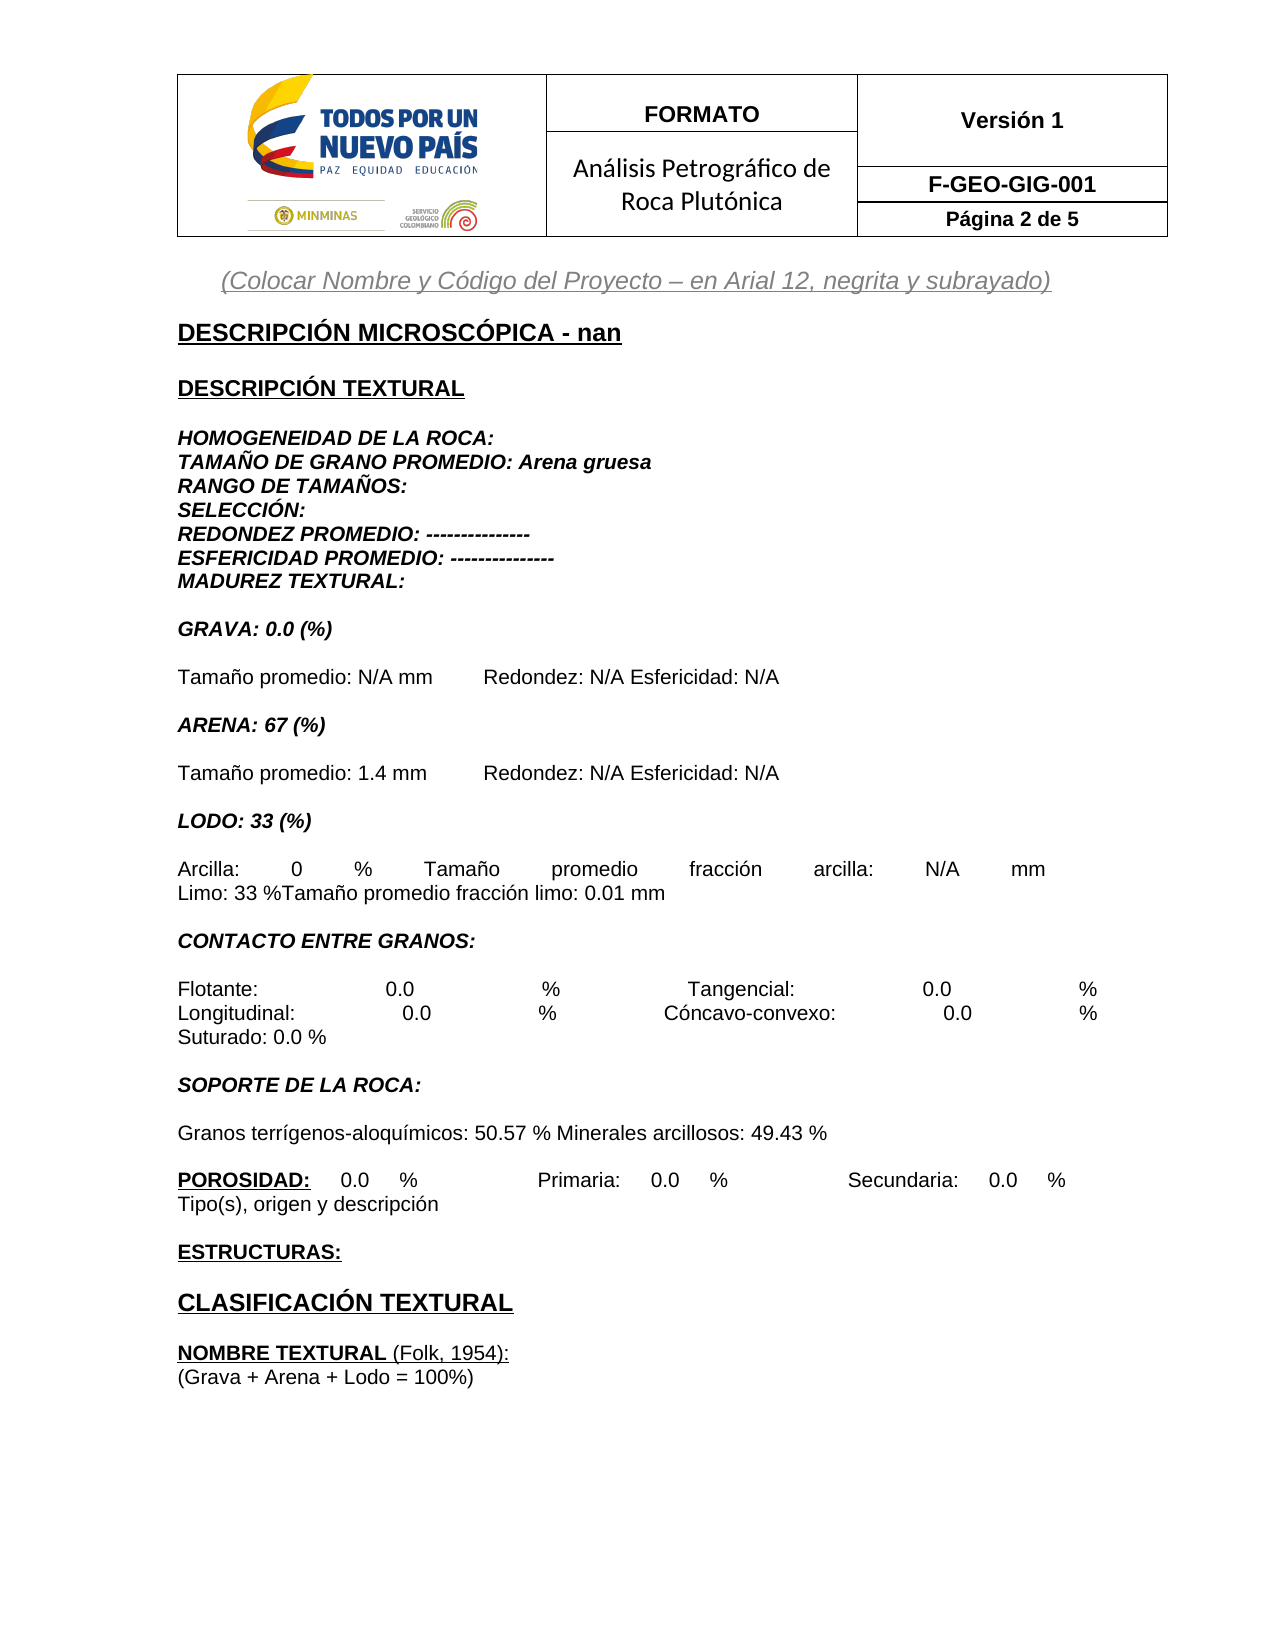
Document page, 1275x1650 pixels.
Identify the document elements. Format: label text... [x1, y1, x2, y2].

text REDONDEZ PROMEDIO: --------------- [177, 521, 1098, 545]
text CONTACTO ENTRE GRANOS: [177, 929, 1098, 953]
text HOMOGENEIDAD DE LA ROCA: [177, 426, 1098, 449]
text GRAVA: 0.0 (%) [177, 617, 1098, 641]
text ESTRUCTURAS: [177, 1240, 1098, 1264]
text LODO: 33 (%) [177, 809, 1098, 833]
text Granos terrígenos-aloquímicos: 50.57 % Minerales arcillosos: 49.43 % [177, 1120, 1098, 1144]
text SELECCIÓN: [177, 497, 1098, 521]
text Tamaño promedio: N/A mm Redondez: N/A Esfericidad: N/A [177, 665, 1098, 689]
subtitle DESCRIPCIÓN MICROSCÓPICA - nan [177, 318, 1098, 347]
text TAMAÑO DE GRANO PROMEDIO: Arena gruesa [177, 449, 1098, 473]
text Arcilla: 0 % Tamaño promedio fracción arcilla: N/A mm Limo: 33 %Tamaño promedio fracción limo: 0.01 mm [177, 857, 1098, 905]
text POROSIDAD: 0.0 % Primaria: 0.0 % Secundaria: 0.0 % Tipo(s), origen y descripción [177, 1168, 1098, 1216]
text NOMBRE TEXTURAL (Folk, 1954): [177, 1341, 1098, 1365]
text MADUREZ TEXTURAL: [177, 569, 1098, 593]
text ESFERICIDAD PROMEDIO: --------------- [177, 545, 1098, 569]
text (Grava + Arena + Lodo = 100%) [177, 1365, 1098, 1389]
subtitle CLASIFICACIÓN TEXTURAL [177, 1288, 1098, 1317]
text SOPORTE DE LA ROCA: [177, 1072, 1098, 1096]
text ARENA: 67 (%) [177, 713, 1098, 737]
subtitle DESCRIPCIÓN TEXTURAL [177, 375, 1098, 402]
text Flotante: 0.0 % Tangencial: 0.0 % Longitudinal: 0.0 % Cóncavo-convexo: 0.0 % Suturado: 0.0 % [177, 977, 1098, 1048]
text Tamaño promedio: 1.4 mm Redondez: N/A Esfericidad: N/A [177, 761, 1098, 785]
text RANGO DE TAMAÑOS: [177, 473, 1098, 497]
